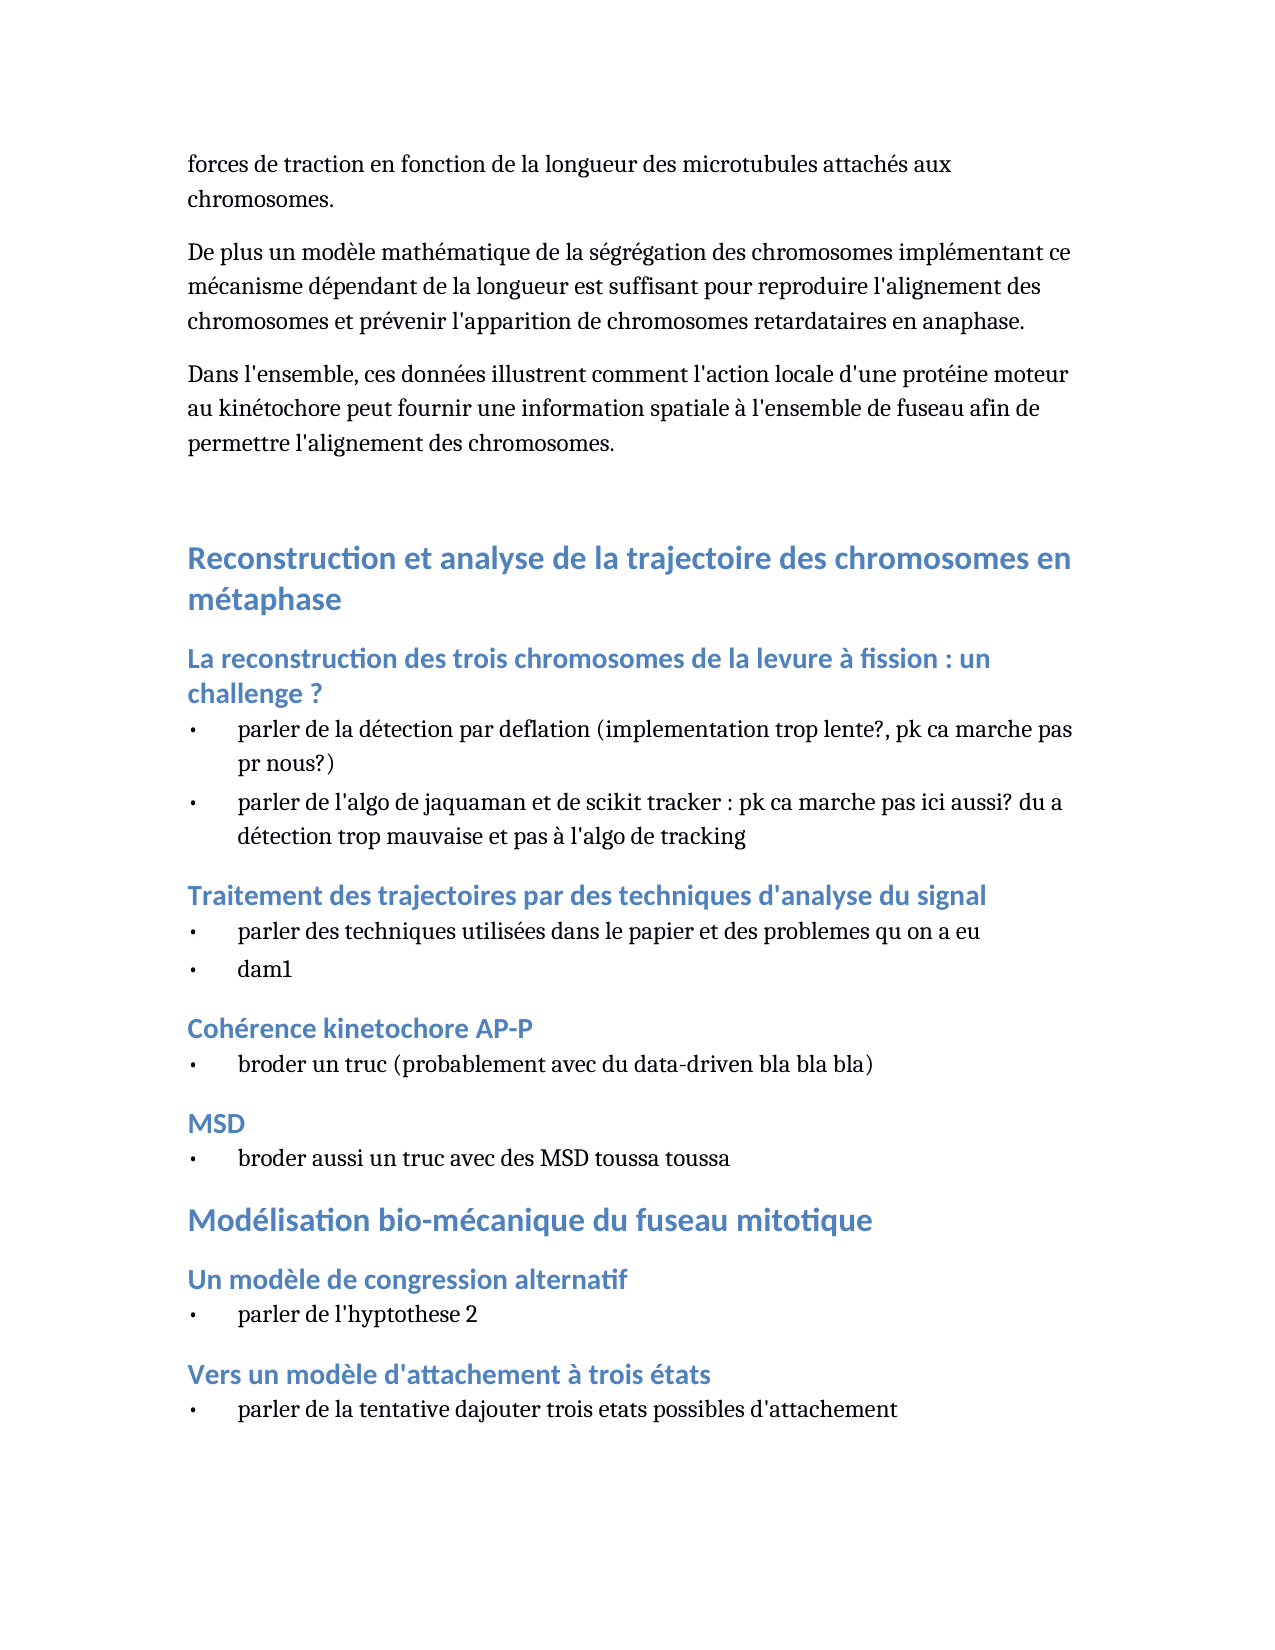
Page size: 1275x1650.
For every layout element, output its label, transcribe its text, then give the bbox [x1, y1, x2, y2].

subtitle MSD [187, 1105, 1087, 1140]
list parler de la tentative dajouter trois etats possibles d'attachement [187, 1395, 1087, 1424]
subtitle Modélisation bio-mécanique du fuseau mitotique [187, 1199, 1087, 1240]
subtitle Reconstruction et analyse de la trajectoire des chromosomes en métaphase [187, 537, 1087, 619]
text De plus un modèle mathématique de la ségrégation des chromosomes implémentant ce mécanisme dépendant de la longueur est suffisant pour reproduire l'alignement des chromosomes et prévenir l'apparition de chromosomes retardataires en anaphase. [187, 238, 1087, 335]
list parler des techniques utilisées dans le papier et des problemes qu on a eu [187, 917, 1087, 945]
list parler de la détection par deflation (implementation trop lente?, pk ca marche pas pr nous?) [187, 715, 1087, 778]
subtitle Cohérence kinetochore AP-P [187, 1010, 1087, 1046]
text Dans l'ensemble, ces données illustrent comment l'action locale d'une protéine moteur au kinétochore peut fournir une information spatiale à l'ensemble de fuseau afin de permettre l'alignement des chromosomes. [187, 360, 1087, 458]
list dam1 [187, 955, 1087, 983]
subtitle La reconstruction des trois chromosomes de la levure à fission : un challenge ? [187, 640, 1087, 711]
list broder aussi un truc avec des MSD toussa toussa [187, 1144, 1087, 1173]
subtitle Un modèle de congression alternatif [187, 1261, 1087, 1297]
list parler de l'hyptothese 2 [187, 1300, 1087, 1329]
subtitle Vers un modèle d'attachement à trois états [187, 1356, 1087, 1391]
list broder un truc (probablement avec du data-driven bla bla bla) [187, 1049, 1087, 1078]
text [187, 150, 1087, 213]
list parler de l'algo de jaquaman et de scikit tracker : pk ca marche pas ici aussi? du a détection trop mauvaise et pas à l'algo de tracking [187, 787, 1087, 851]
subtitle Traitement des trajectoires par des techniques d'analyse du signal [187, 877, 1087, 913]
